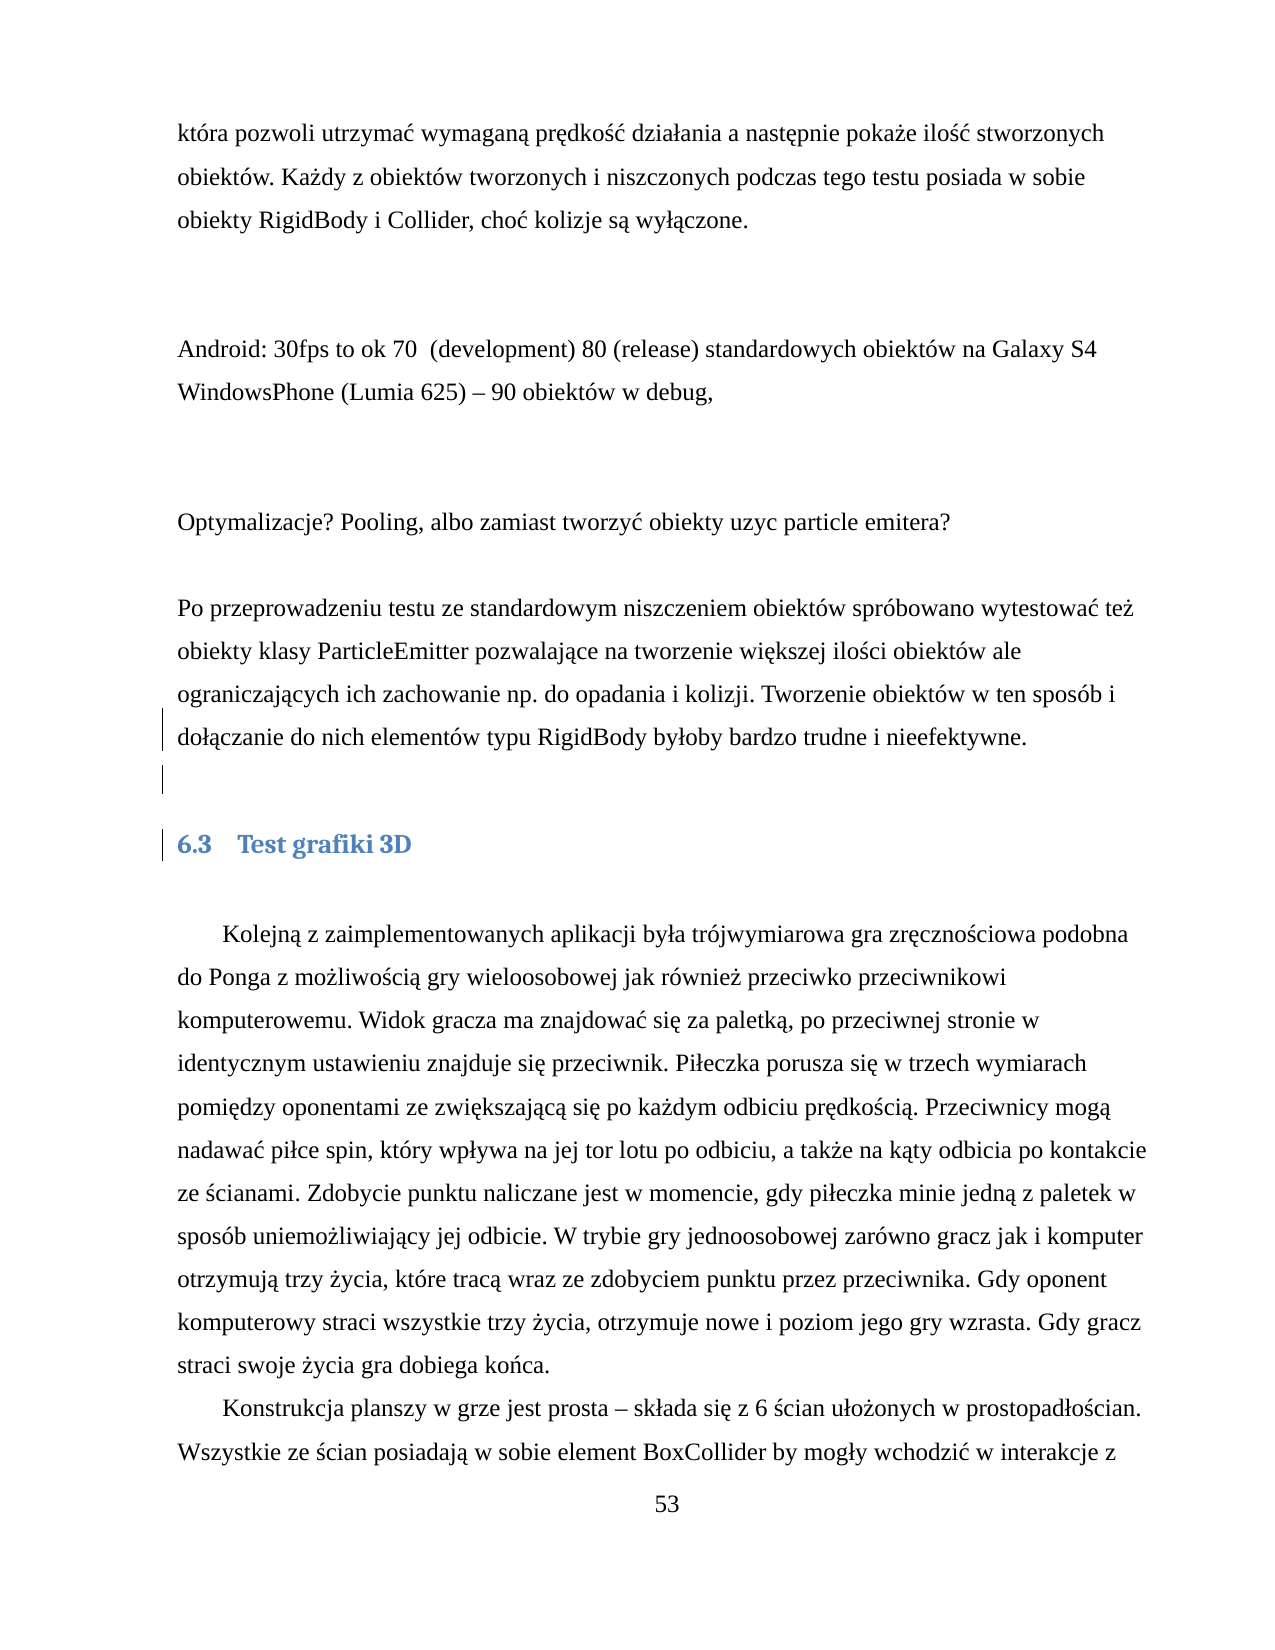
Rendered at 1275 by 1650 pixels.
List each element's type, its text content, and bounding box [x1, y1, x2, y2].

text Android: 30fps to ok 70 (development) 80 (release) standardowych obiektów na Galaxy S4 [177, 334, 1156, 363]
text Kolejną z zaimplementowanych aplikacji była trójwymiarowa gra zręcznościowa podobna do Ponga z możliwością gry wieloosobowej jak również przeciwko przeciwnikowi komputerowemu. Widok gracza ma znajdować się za paletką, po przeciwnej stronie w identycznym ustawieniu znajduje się przeciwnik. Piłeczka porusza się w trzech wymiarach pomiędzy oponentami ze zwiększającą się po każdym odbiciu prędkością. Przeciwnicy mogą nadawać piłce spin, który wpływa na jej tor lotu po odbiciu, a także na kąty odbicia po kontakcie ze ścianami. Zdobycie punktu naliczane jest w momencie, gdy piłeczka minie jedną z paletek w sposób uniemożliwiający jej odbicie. W trybie gry jednoosobowej zarówno gracz jak i komputer otrzymują trzy życia, które tracą wraz ze zdobyciem punktu przez przeciwnika. Gdy oponent komputerowy straci wszystkie trzy życia, otrzymuje nowe i poziom jego gry wzrasta. Gdy gracz straci swoje życia gra dobiega końca. [177, 919, 1156, 1379]
text WindowsPhone (Lumia 625) – 90 obiektów w debug, [177, 377, 1156, 406]
text Optymalizacje? Pooling, albo zamiast tworzyć obiekty uzyc particle emitera? [177, 507, 1156, 535]
subtitle Test grafiki 3D [177, 829, 1156, 861]
text Po przeprowadzeniu testu ze standardowym niszczeniem obiektów spróbowano wytestować też obiekty klasy ParticleEmitter pozwalające na tworzenie większej ilości obiektów ale ograniczających ich zachowanie np. do opadania i kolizji. Tworzenie obiektów w ten sposób i dołączanie do nich elementów typu RigidBody byłoby bardzo trudne i nieefektywne. [177, 593, 1156, 751]
